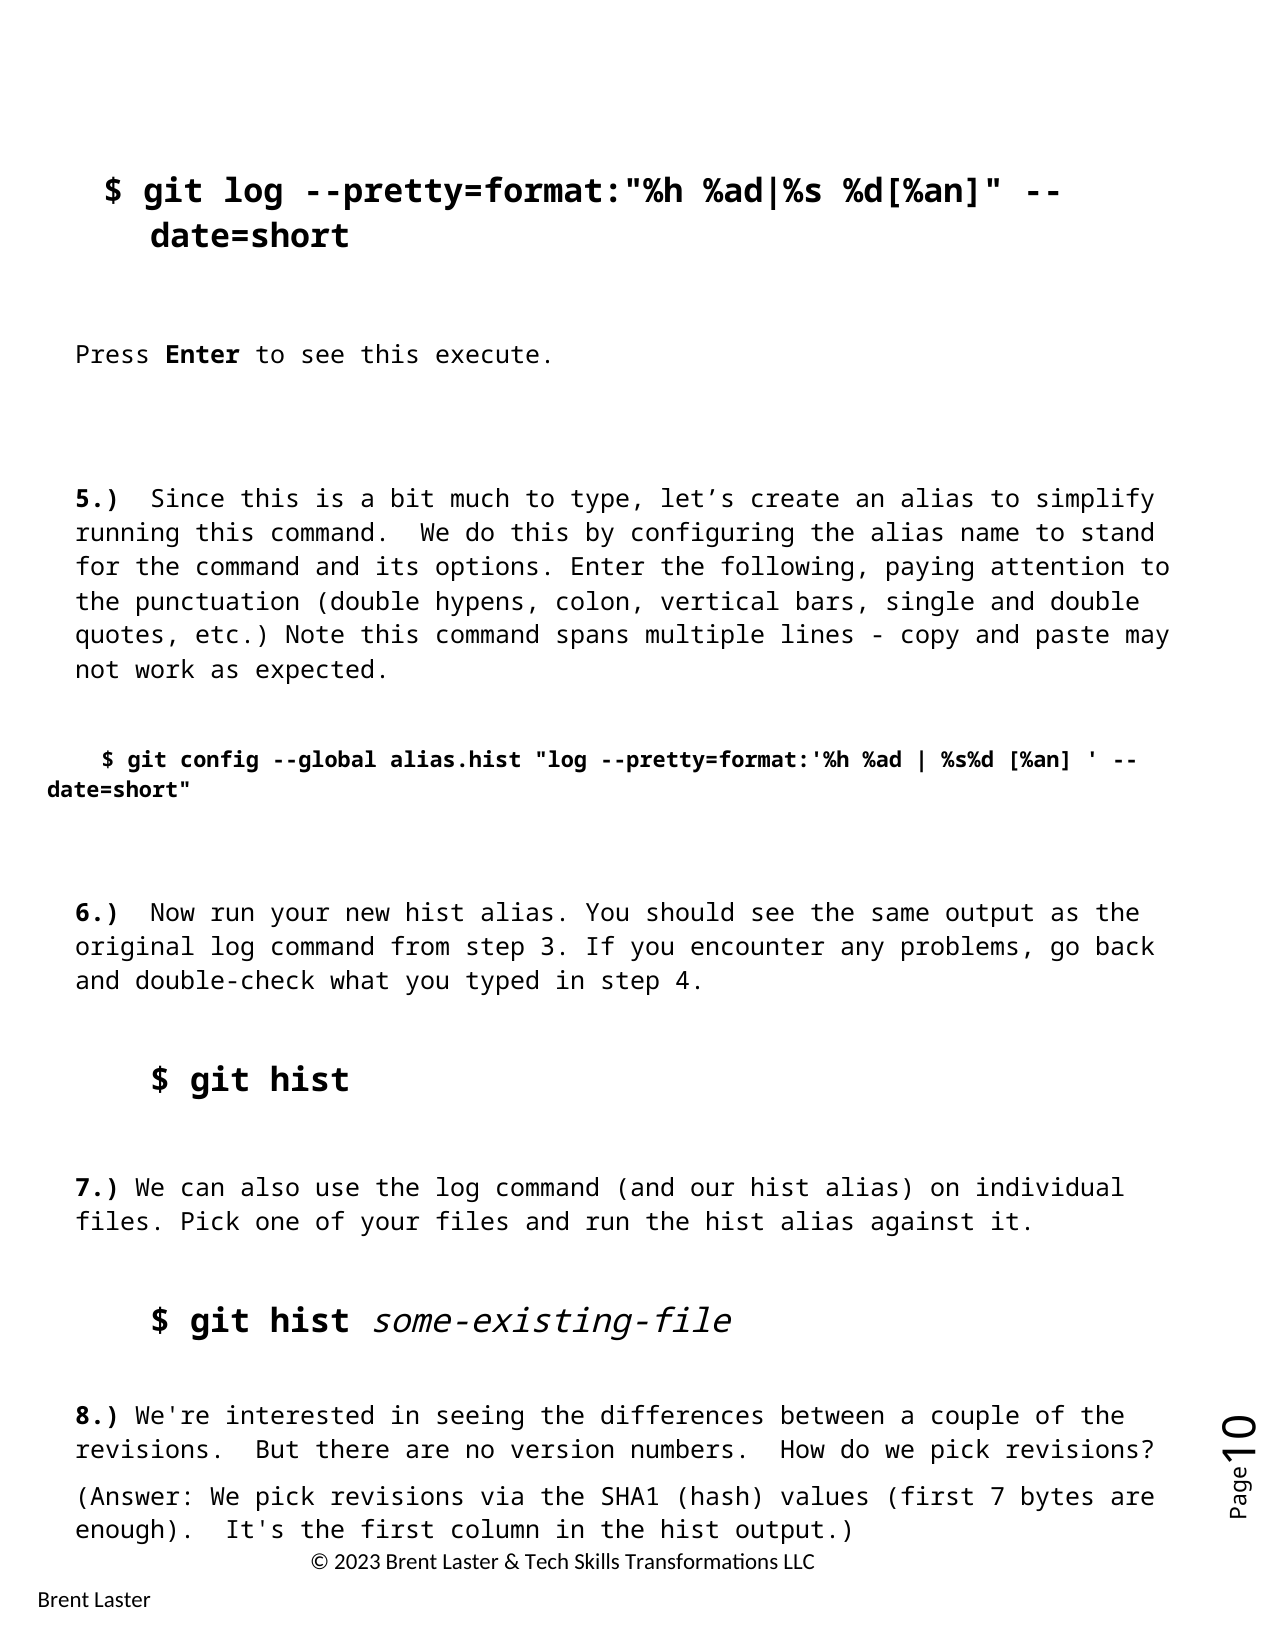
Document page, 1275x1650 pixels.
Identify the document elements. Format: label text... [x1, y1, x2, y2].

text 6.) Now run your new hist alias. You should see the same output as the original log command from step 3. If you encounter any problems, go back and double-check what you typed in step 4. [75, 895, 1200, 997]
text (Answer: We pick revisions via the SHA1 (hash) values (first 7 bytes are enough). It's the first column in the hist output.) [75, 1478, 1200, 1546]
text 7.) We can also use the log command (and our hist alias) on individual files. Pick one of your files and run the hist alias against it. [75, 1169, 1200, 1238]
text 8.) We're interested in seeing the differences between a couple of the revisions. But there are no version numbers. How do we pick revisions? [75, 1397, 1200, 1466]
text $ git hist some-existing-file [150, 1297, 1200, 1342]
text Press Enter to see this execute. [75, 337, 1200, 371]
text $ git log --pretty=format:"%h %ad|%s %d[%an]" --date=short [103, 167, 1200, 257]
text $ git config --global alias.hist "log --pretty=format:'%h %ad | %s%d [%an] ' --date=short" [19, 744, 1228, 804]
text $ git hist [150, 1056, 1200, 1101]
text 5.) Since this is a bit much to type, let’s create an alias to simplify running this command. We do this by configuring the alias name to stand for the command and its options. Enter the following, paying attention to the punctuation (double hypens, colon, vertical bars, single and double quotes, etc.) Note this command spans multiple lines - copy and paste may not work as expected. [75, 481, 1200, 685]
